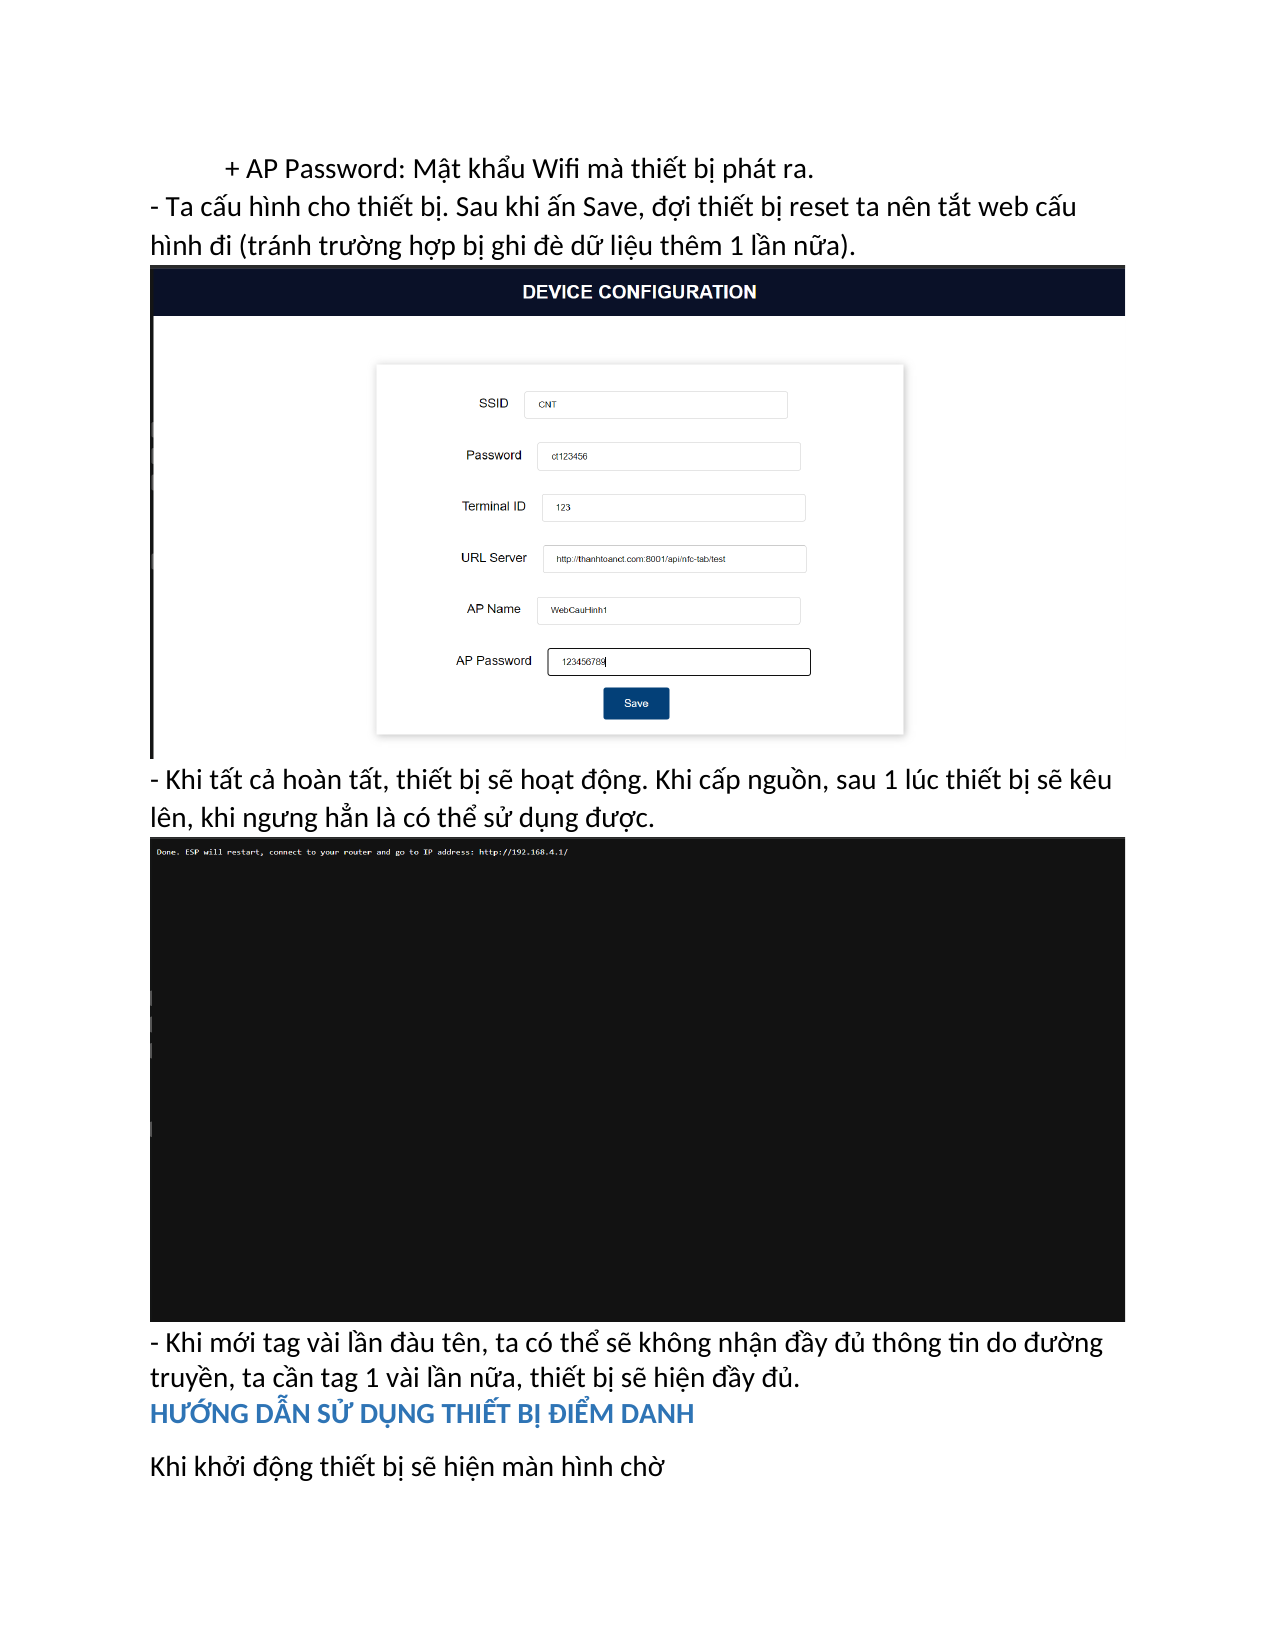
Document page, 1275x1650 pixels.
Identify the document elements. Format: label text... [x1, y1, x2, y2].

subtitle HƯỚNG DẪN SỬ DỤNG THIẾT BỊ ĐIỂM DANH [150, 1395, 1125, 1431]
picture [150, 837, 1125, 1322]
text - Ta cấu hình cho thiết bị. Sau khi ấn Save, đợi thiết bị reset ta nên tắt web cấu hình đi (tránh trường hợp bị ghi đè dữ liệu thêm 1 lần nữa). [150, 188, 1125, 262]
text - Khi mới tag vài lần đàu tên, ta có thể sẽ không nhận đầy đủ thông tin do đường truyền, ta cần tag 1 vài lần nữa, thiết bị sẽ hiện đầy đủ. [150, 1324, 1125, 1395]
picture [150, 265, 1125, 759]
text - Khi tất cả hoàn tất, thiết bị sẽ hoạt động. Khi cấp nguồn, sau 1 lúc thiết bị sẽ kêu lên, khi ngưng hẳn là có thể sử dụng được. [150, 761, 1125, 835]
text + AP Password: Mật khẩu Wifi mà thiết bị phát ra. [150, 150, 1125, 186]
text Khi khởi động thiết bị sẽ hiện màn hình chờ [150, 1448, 1125, 1484]
